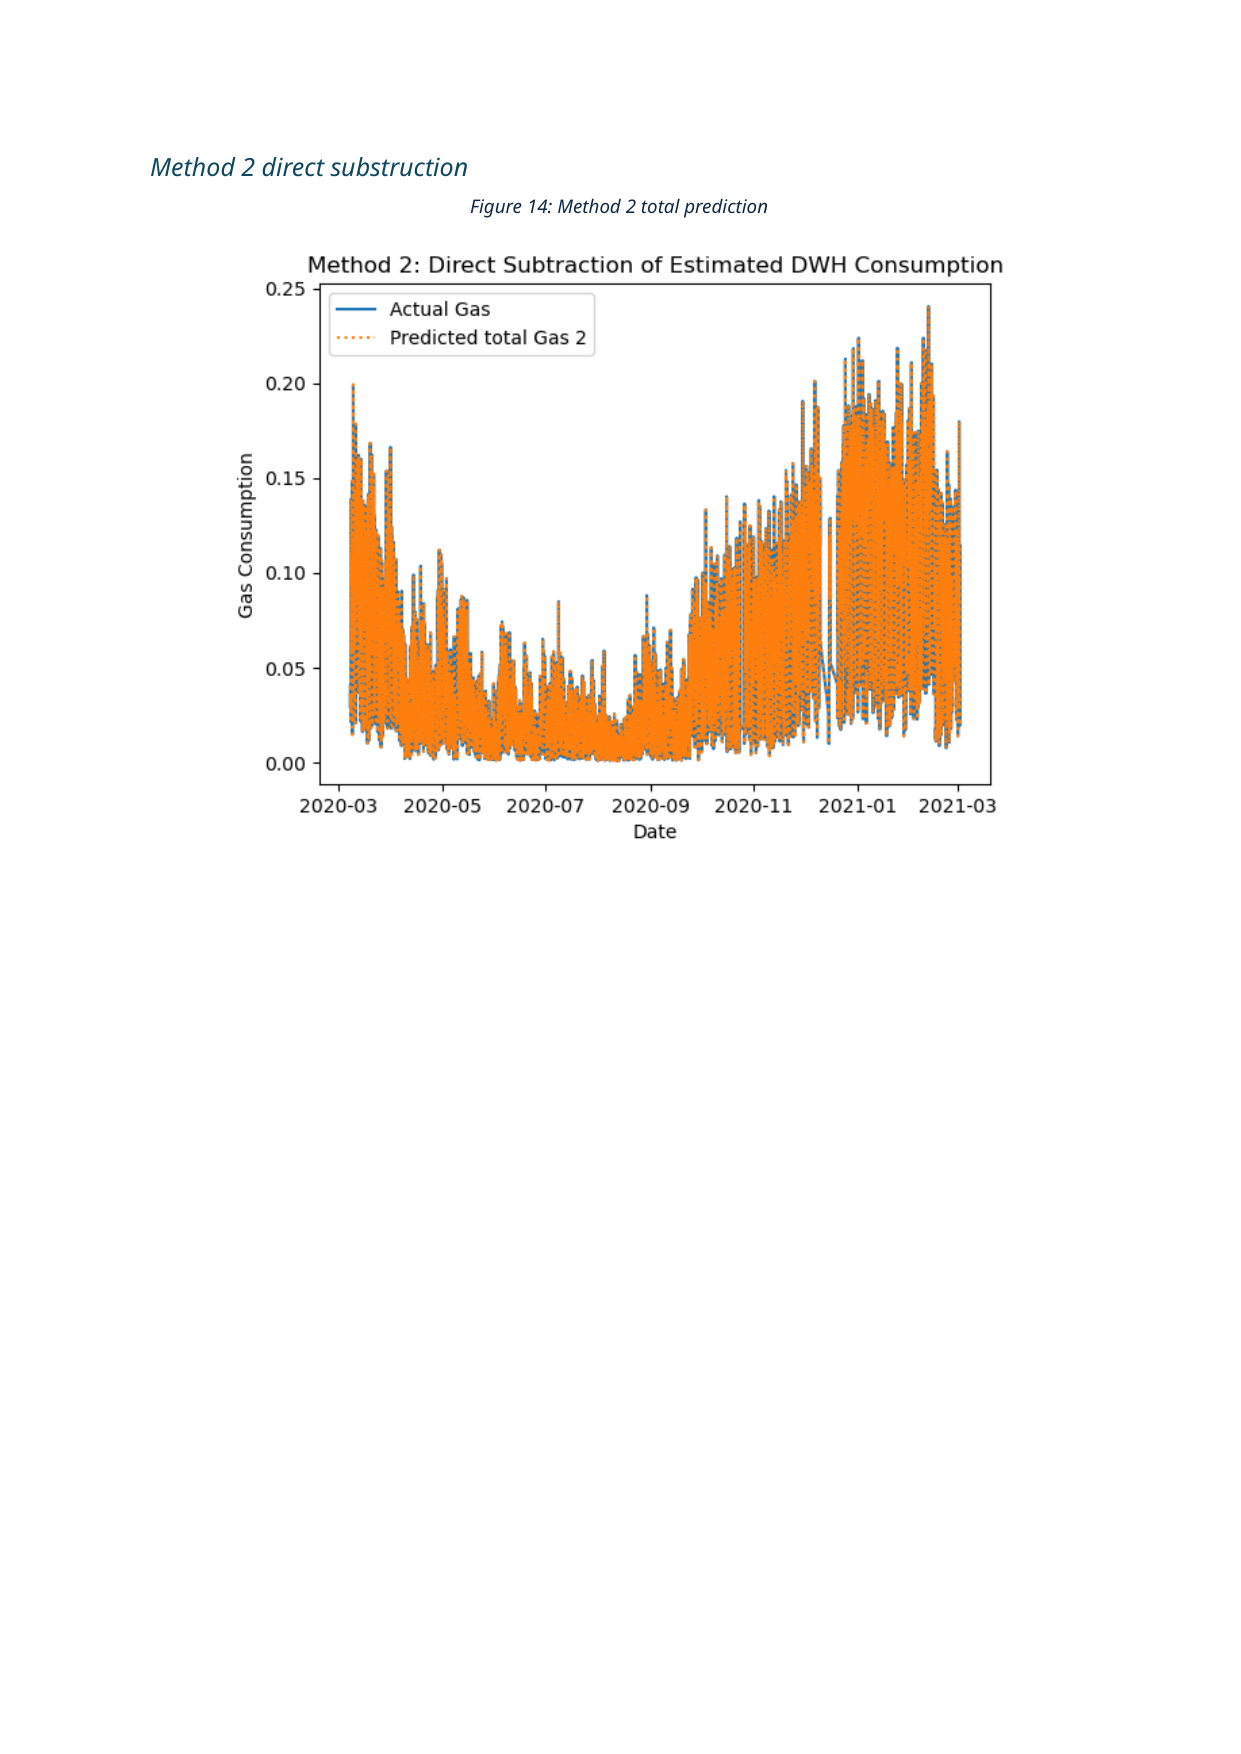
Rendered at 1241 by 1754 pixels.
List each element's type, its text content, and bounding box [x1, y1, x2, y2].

picture [225, 243, 1016, 856]
text Figure 14: Method 2 total prediction [150, 193, 1090, 219]
subtitle Method 2 direct substruction [150, 150, 1090, 184]
